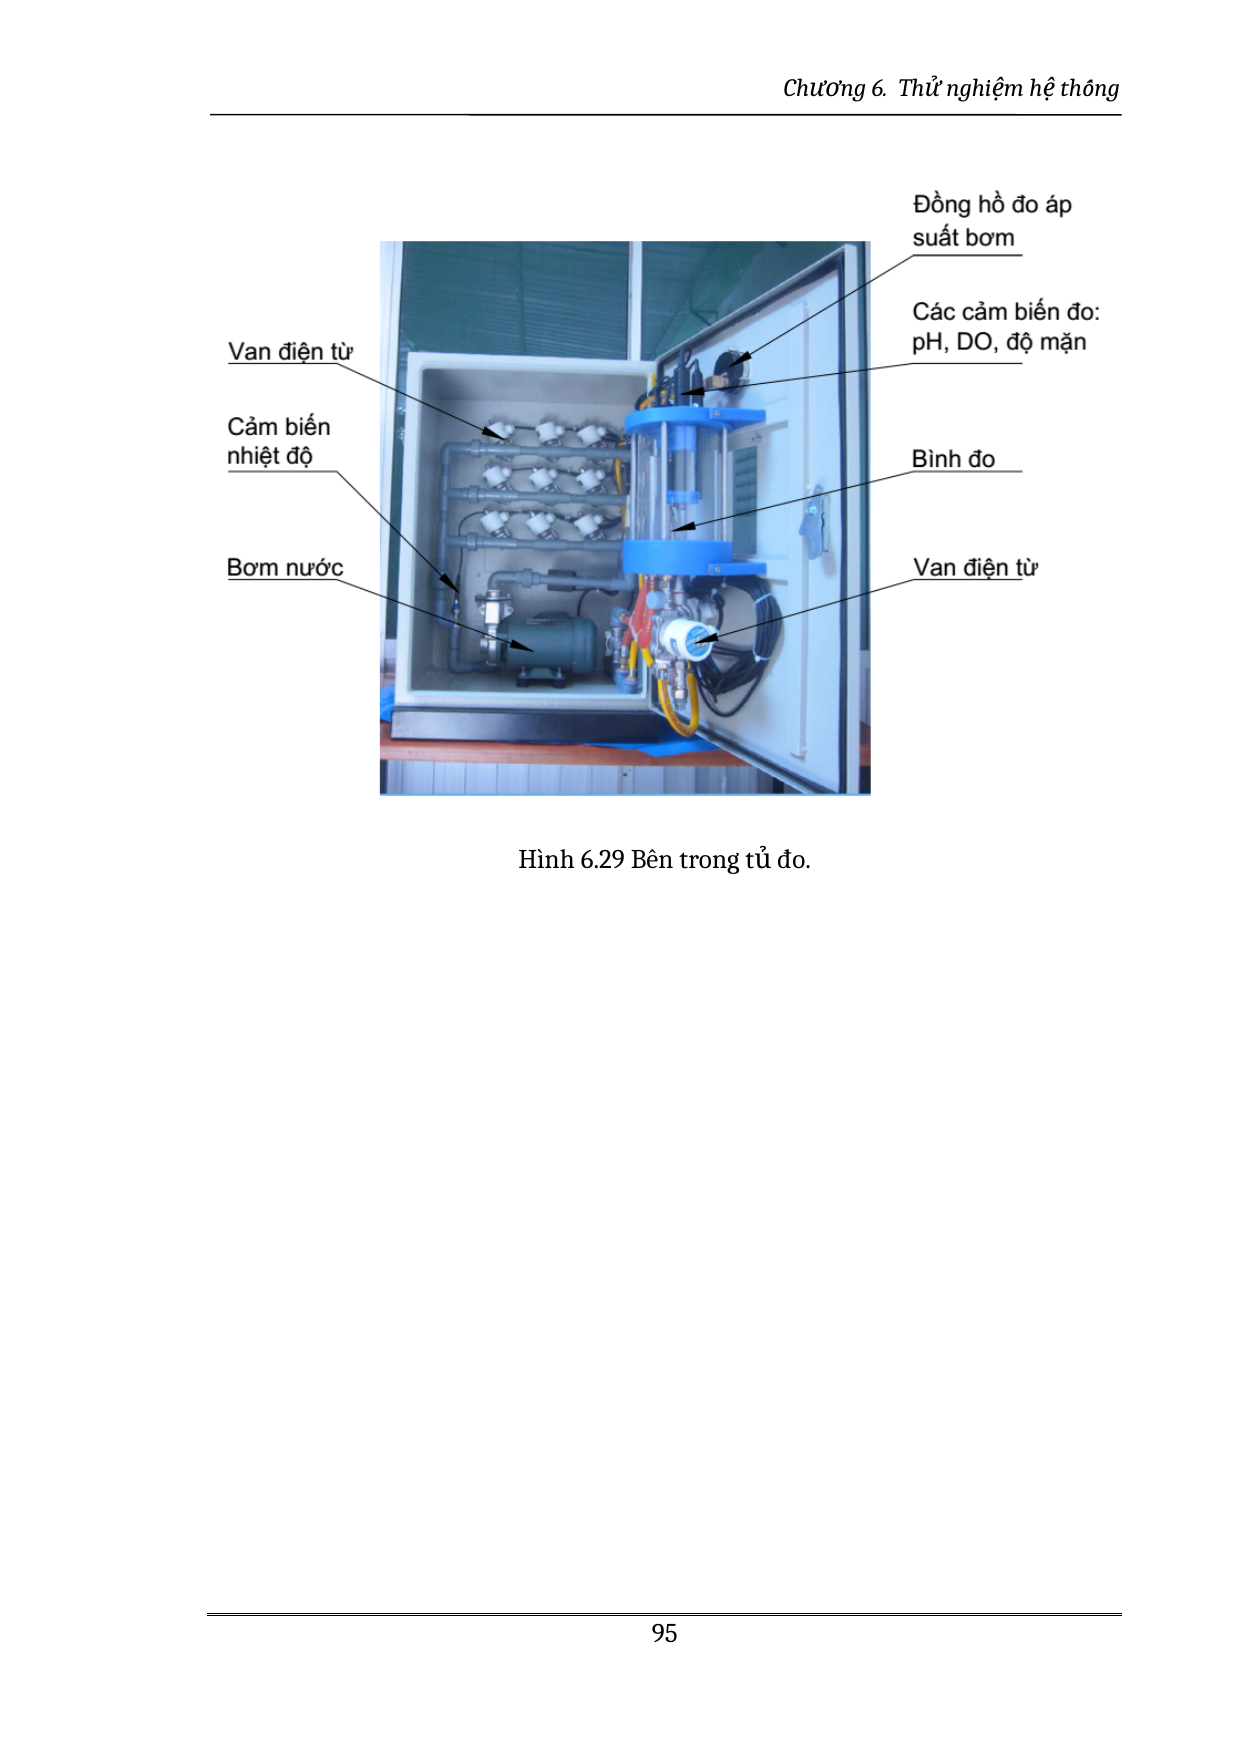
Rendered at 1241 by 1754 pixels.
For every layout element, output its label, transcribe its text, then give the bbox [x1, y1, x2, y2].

picture [206, 177, 1109, 817]
